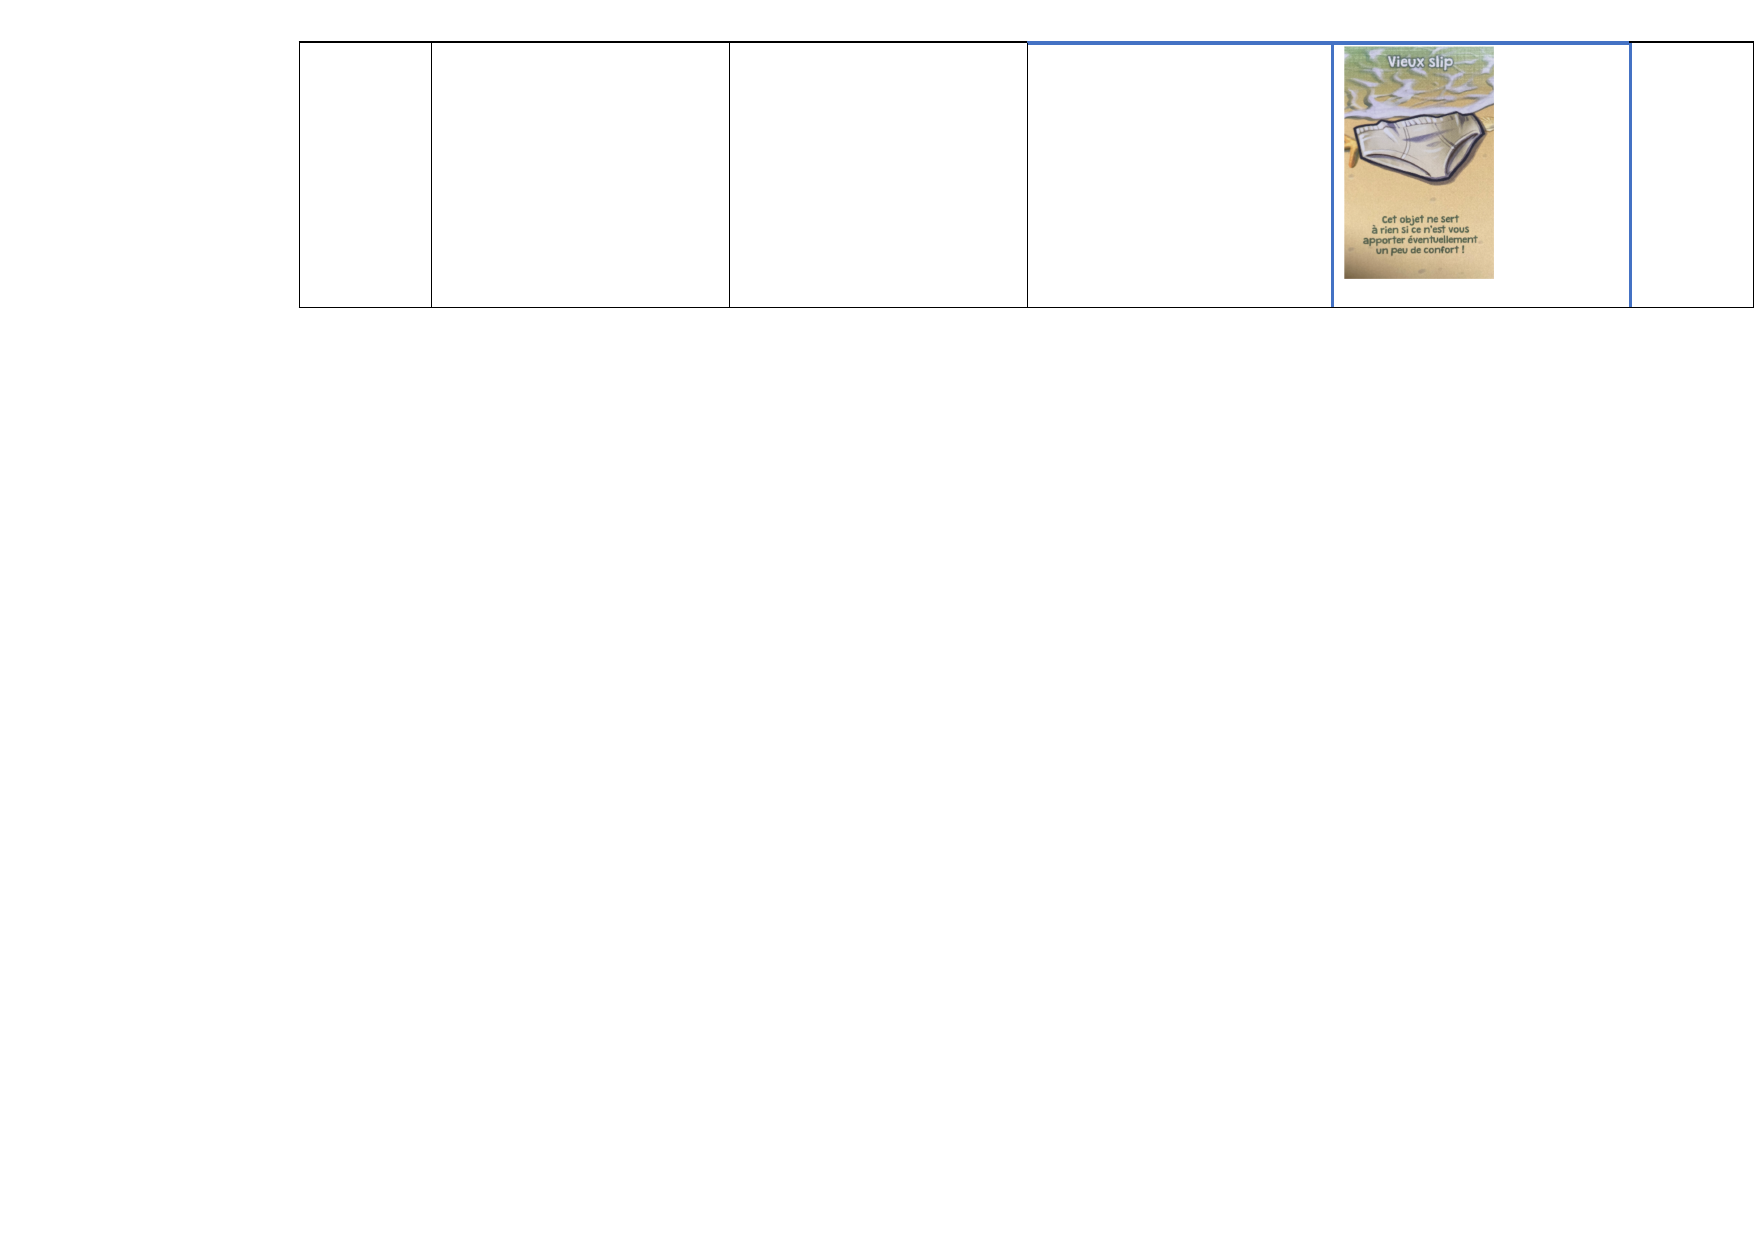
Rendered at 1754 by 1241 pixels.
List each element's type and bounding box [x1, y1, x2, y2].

table_cell [1028, 45, 1331, 307]
table_cell [1334, 45, 1629, 307]
table_cell [730, 43, 1027, 307]
picture [1345, 47, 1494, 278]
table_cell [300, 43, 431, 307]
table_cell [1632, 43, 1753, 307]
table_cell [432, 43, 729, 307]
